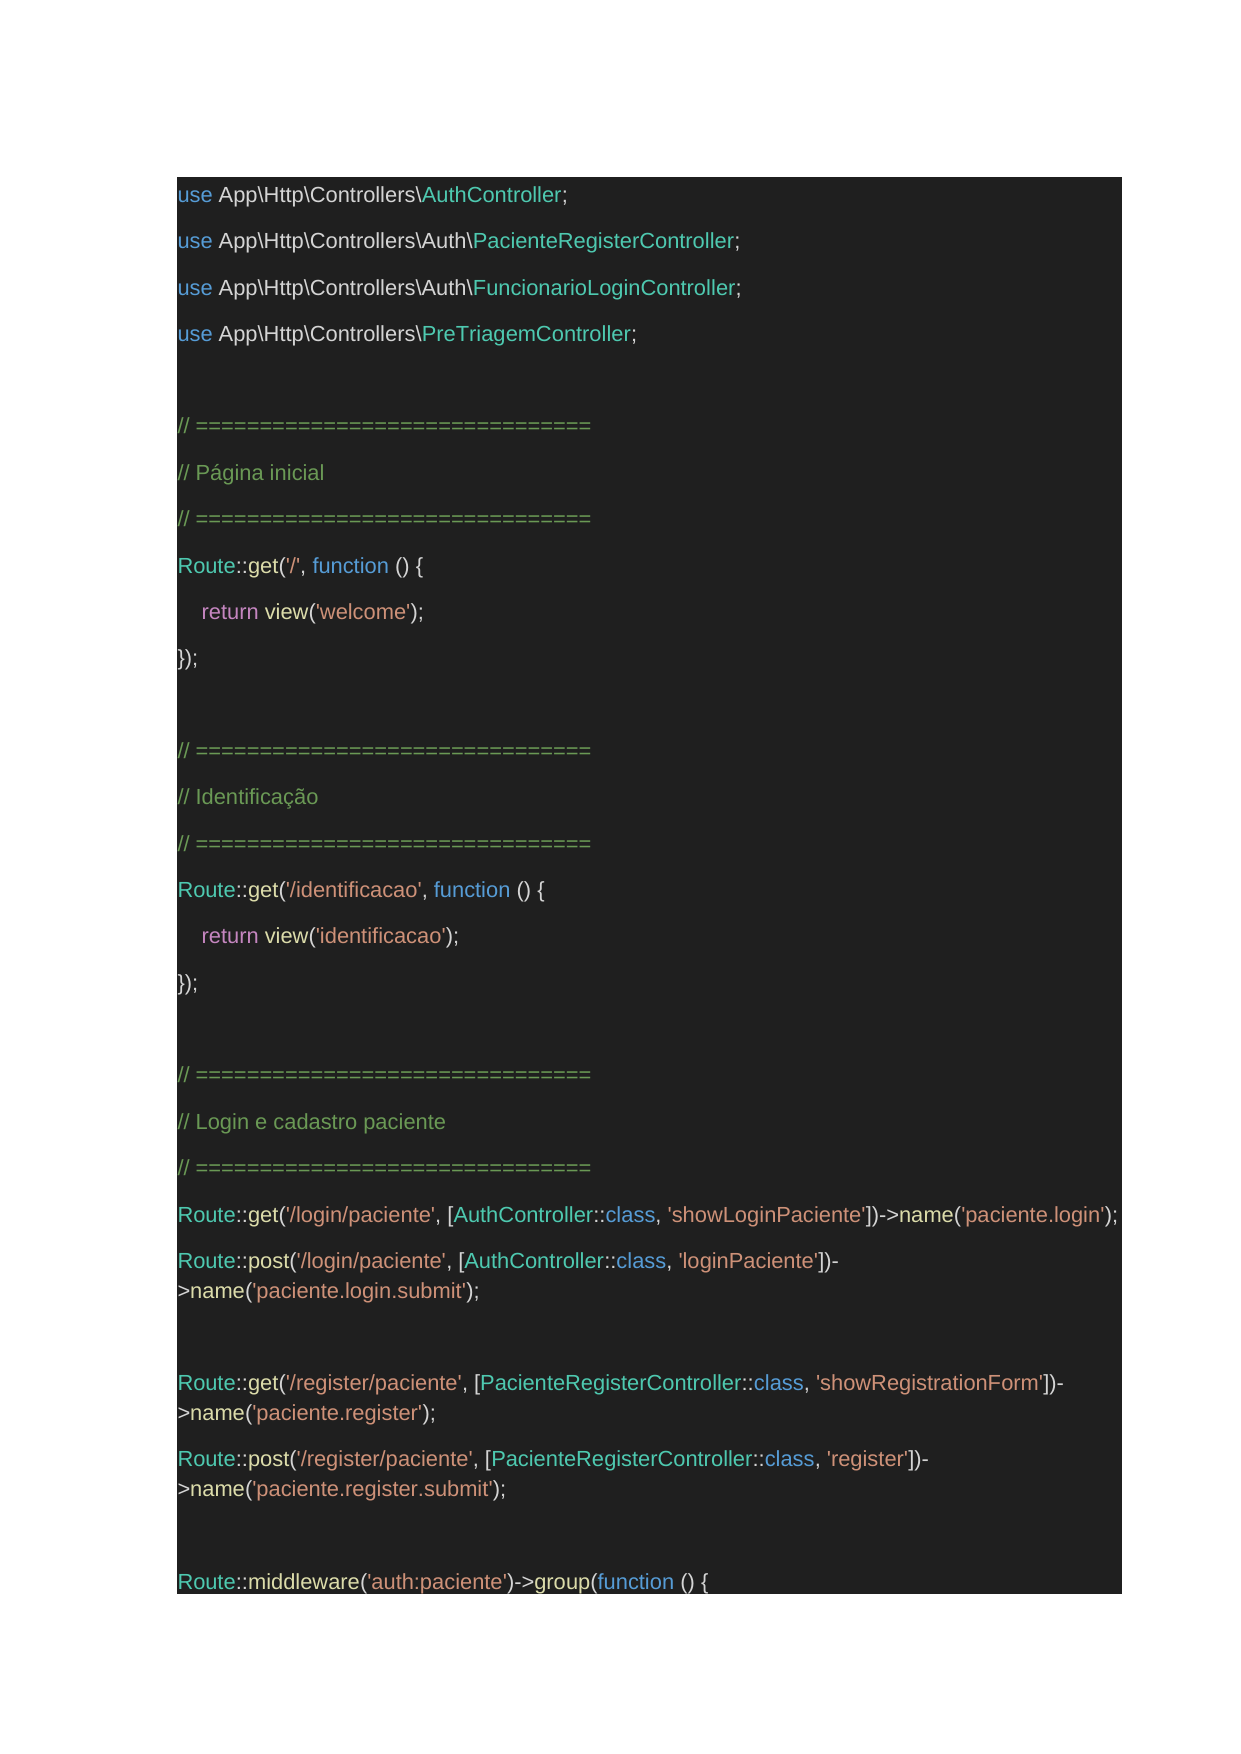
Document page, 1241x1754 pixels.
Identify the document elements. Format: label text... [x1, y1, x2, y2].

text Route::get('/identificacao', function () { [177, 872, 1122, 902]
text Route::get('/', function () { [177, 548, 1122, 578]
text // Identificação [177, 780, 1122, 809]
text // =============================== [177, 733, 1122, 763]
text Route::post('/login/paciente', [AuthController::class, 'loginPaciente'])->name('paciente.login.submit'); [177, 1243, 1122, 1303]
text return view('identificacao'); [177, 919, 1122, 948]
text // =============================== [177, 502, 1122, 531]
text use App\Http\Controllers\Auth\PacienteRegisterController; [177, 223, 1122, 253]
text Route::middleware('auth:paciente')->group(function () { [177, 1564, 1122, 1594]
text Route::post('/register/paciente', [PacienteRegisterController::class, 'register'])->name('paciente.register.submit'); [177, 1442, 1122, 1501]
text }); [177, 965, 1122, 995]
text use App\Http\Controllers\AuthController; [177, 177, 1122, 207]
text // =============================== [177, 1058, 1122, 1088]
text Route::get('/register/paciente', [PacienteRegisterController::class, 'showRegistrationForm'])->name('paciente.register'); [177, 1366, 1122, 1425]
text return view('welcome'); [177, 594, 1122, 624]
text // =============================== [177, 409, 1122, 439]
text use App\Http\Controllers\Auth\FuncionarioLoginController; [177, 270, 1122, 299]
text // =============================== [177, 826, 1122, 856]
text // Página inicial [177, 455, 1122, 485]
text // Login e cadastro paciente [177, 1104, 1122, 1134]
text use App\Http\Controllers\PreTriagemController; [177, 316, 1122, 346]
text Route::get('/login/paciente', [AuthController::class, 'showLoginPaciente'])->name('paciente.login'); [177, 1197, 1122, 1227]
text // =============================== [177, 1151, 1122, 1180]
text }); [177, 641, 1122, 670]
